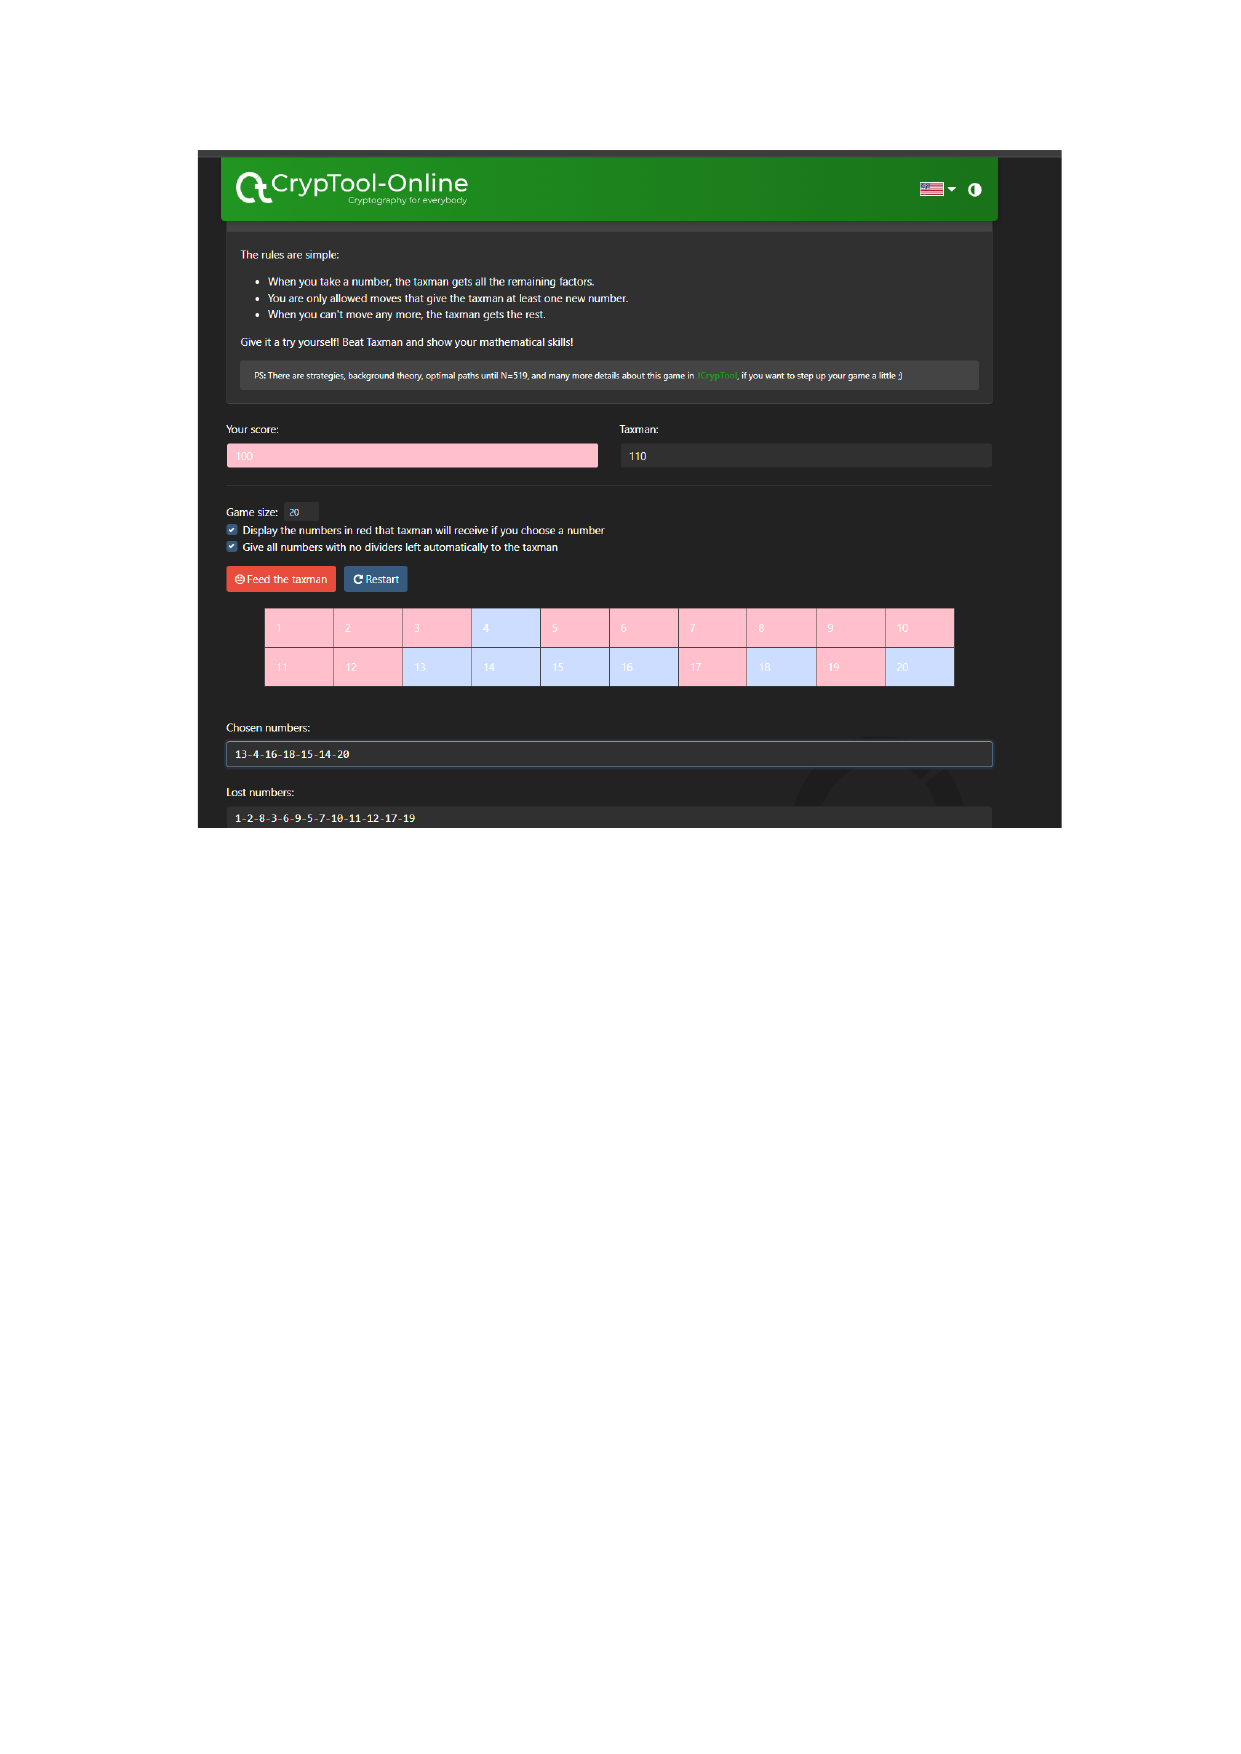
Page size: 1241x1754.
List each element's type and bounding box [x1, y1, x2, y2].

picture [197, 150, 1062, 828]
